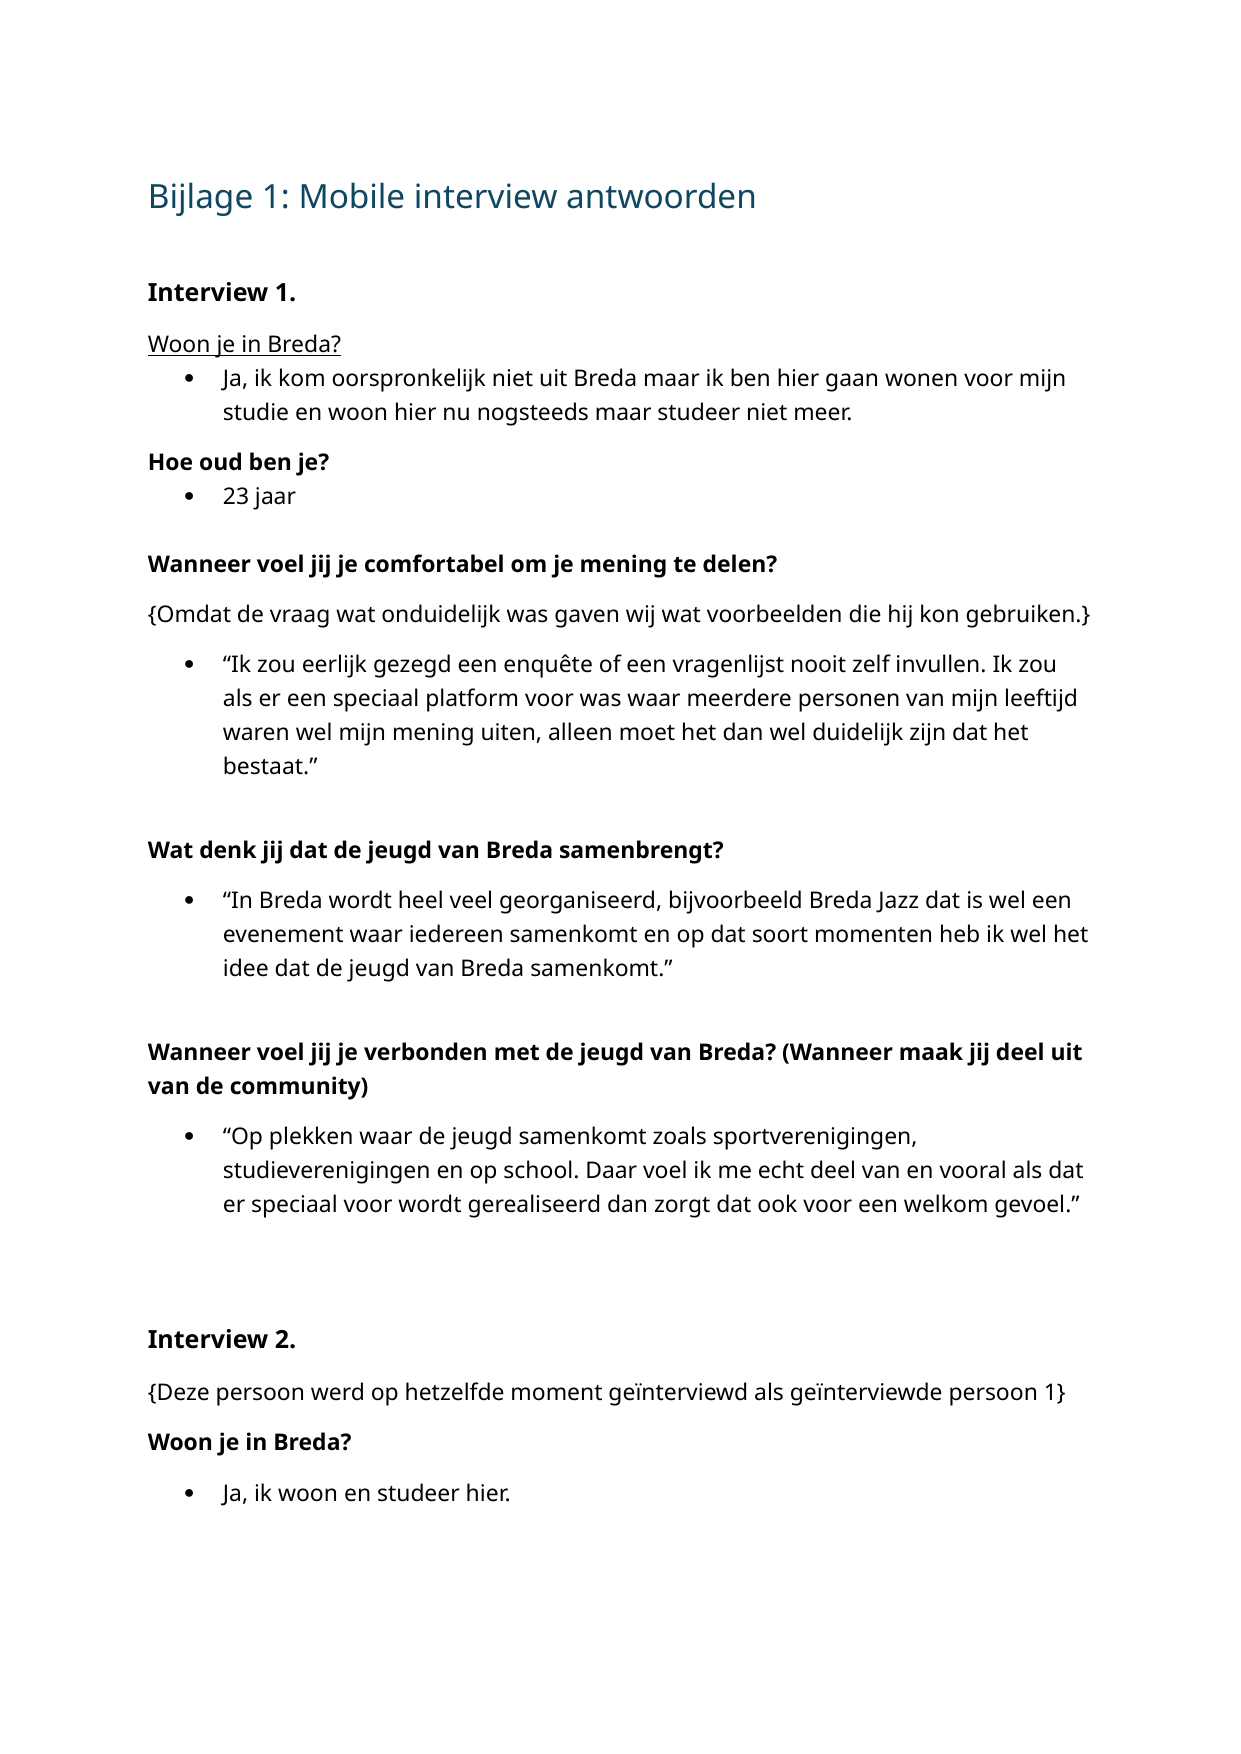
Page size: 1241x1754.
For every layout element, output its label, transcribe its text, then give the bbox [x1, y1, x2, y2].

list “Ik zou eerlijk gezegd een enquête of een vragenlijst nooit zelf invullen. Ik zou als er een speciaal platform voor was waar meerdere personen van mijn leeftijd waren wel mijn mening uiten, alleen moet het dan wel duidelijk zijn dat het bestaat.” [185, 648, 1093, 781]
text Wanneer voel jij je comfortabel om je mening te delen? [148, 548, 1093, 579]
text Woon je in Breda? [148, 328, 1093, 360]
list “In Breda wordt heel veel georganiseerd, bijvoorbeeld Breda Jazz dat is wel een evenement waar iedereen samenkomt en op dat soort momenten heb ik wel het idee dat de jeugd van Breda samenkomt.” [185, 884, 1093, 983]
text Woon je in Breda? [148, 1426, 1093, 1457]
text {Deze persoon werd op hetzelfde moment geïnterviewd als geïnterviewde persoon 1} [148, 1376, 1093, 1407]
list Ja, ik woon en studeer hier. [185, 1476, 1093, 1508]
list 23 jaar [185, 480, 1093, 511]
list “Op plekken waar de jeugd samenkomt zoals sportverenigingen, studieverenigingen en op school. Daar voel ik me echt deel van en vooral als dat er speciaal voor wordt gerealiseerd dan zorgt dat ook voor een welkom gevoel.” [185, 1120, 1093, 1219]
text Interview 2. [148, 1322, 1093, 1356]
text Wanneer voel jij je verbonden met de jeugd van Breda? (Wanneer maak jij deel uit van de community) [148, 1036, 1093, 1101]
text {Omdat de vraag wat onduidelijk was gaven wij wat voorbeelden die hij kon gebruiken.} [148, 598, 1093, 629]
text Hoe oud ben je? [148, 446, 1093, 478]
text Wat denk jij dat de jeugd van Breda samenbrengt? [148, 834, 1093, 865]
list Ja, ik kom oorspronkelijk niet uit Breda maar ik ben hier gaan wonen voor mijn studie en woon hier nu nogsteeds maar studeer niet meer. [185, 362, 1093, 427]
subtitle Bijlage 1: Mobile interview antwoorden [148, 173, 1093, 218]
text Interview 1. [148, 275, 1093, 309]
